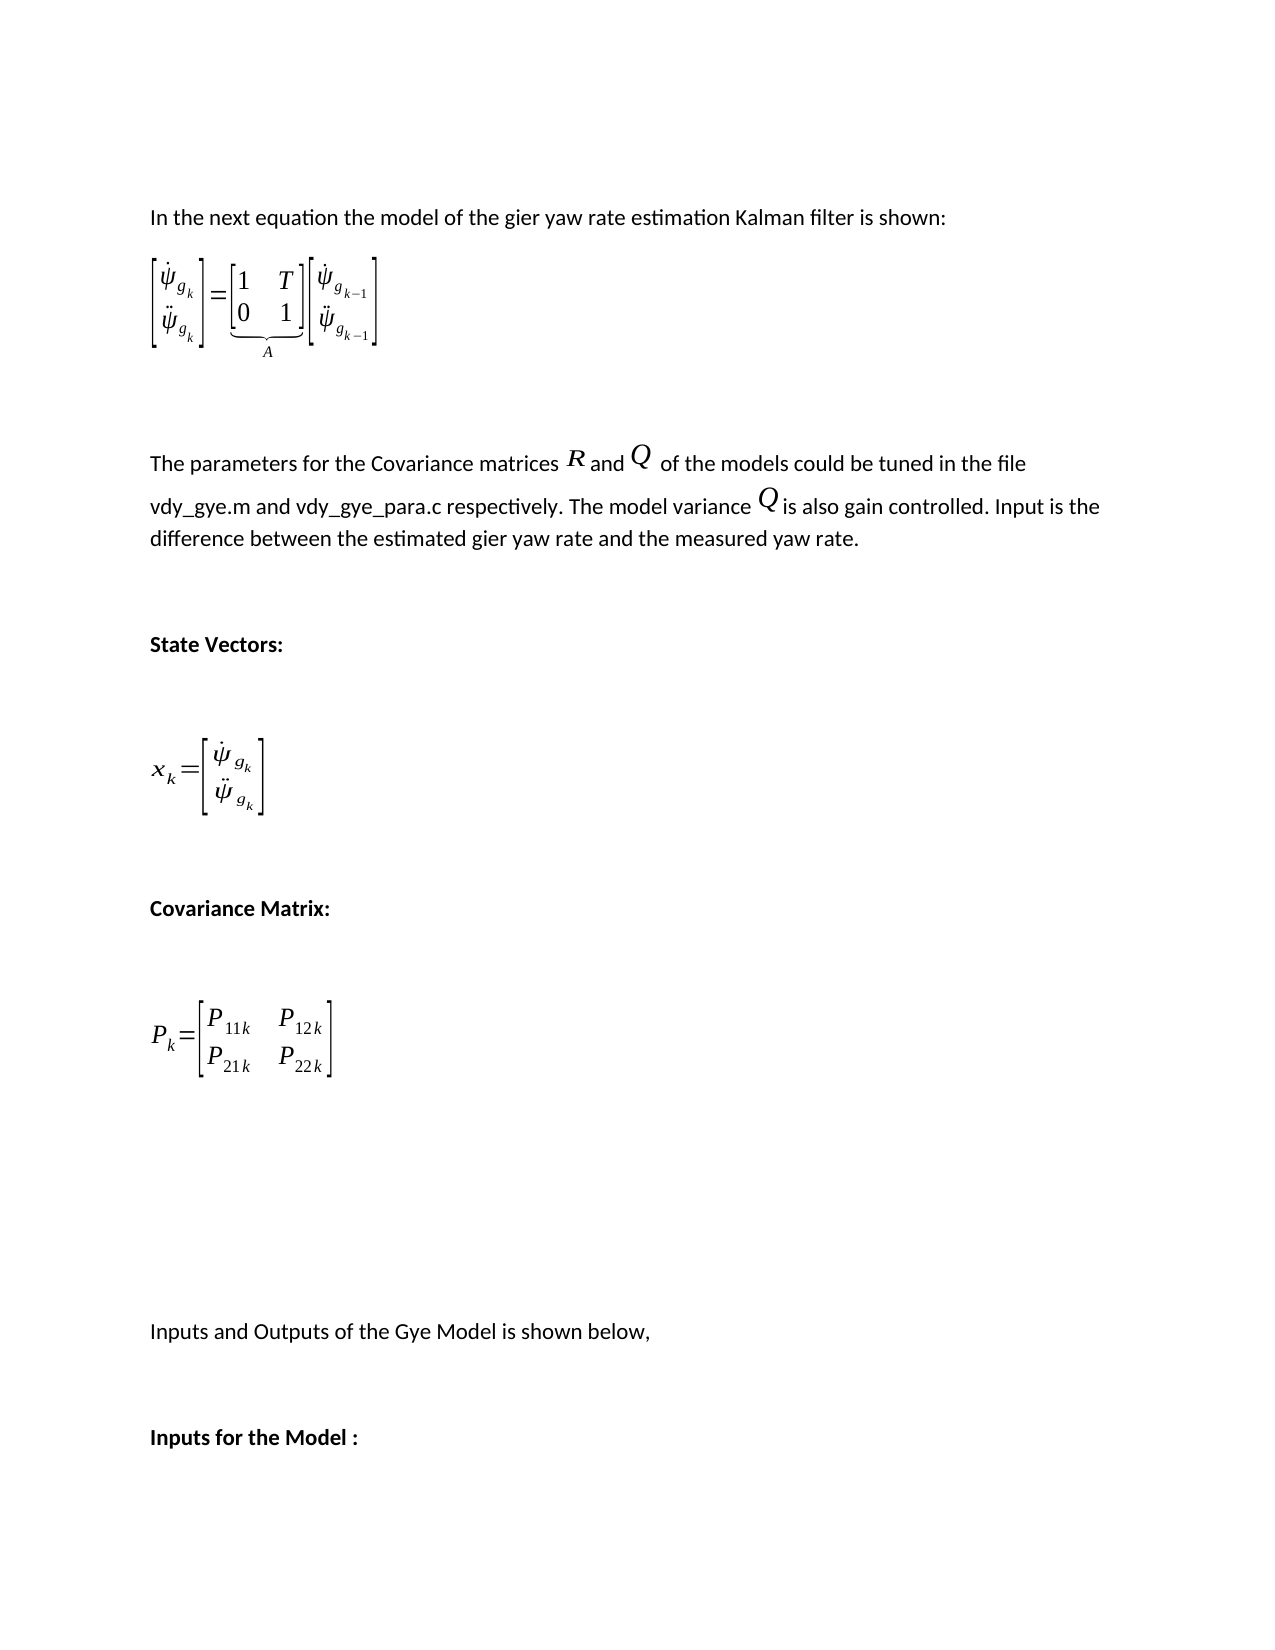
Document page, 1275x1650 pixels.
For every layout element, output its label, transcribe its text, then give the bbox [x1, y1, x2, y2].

text Inputs for the Model : [150, 1423, 1125, 1451]
text Inputs and Outputs of the Gye Model is shown below, [150, 1317, 1125, 1345]
text The parameters for the Covariance matrices and of the models could be tuned in the file vdy_gye.m and vdy_gye_para.c respectively. The model variance is also gain controlled. Input is the difference between the estimated gier yaw rate and the measured yaw rate. [150, 439, 1125, 552]
text State Vectors: [150, 630, 1125, 658]
text Covariance Matrix: [150, 894, 1125, 922]
text In the next equation the model of the gier yaw rate estimation Kalman filter is shown: [150, 203, 1125, 231]
